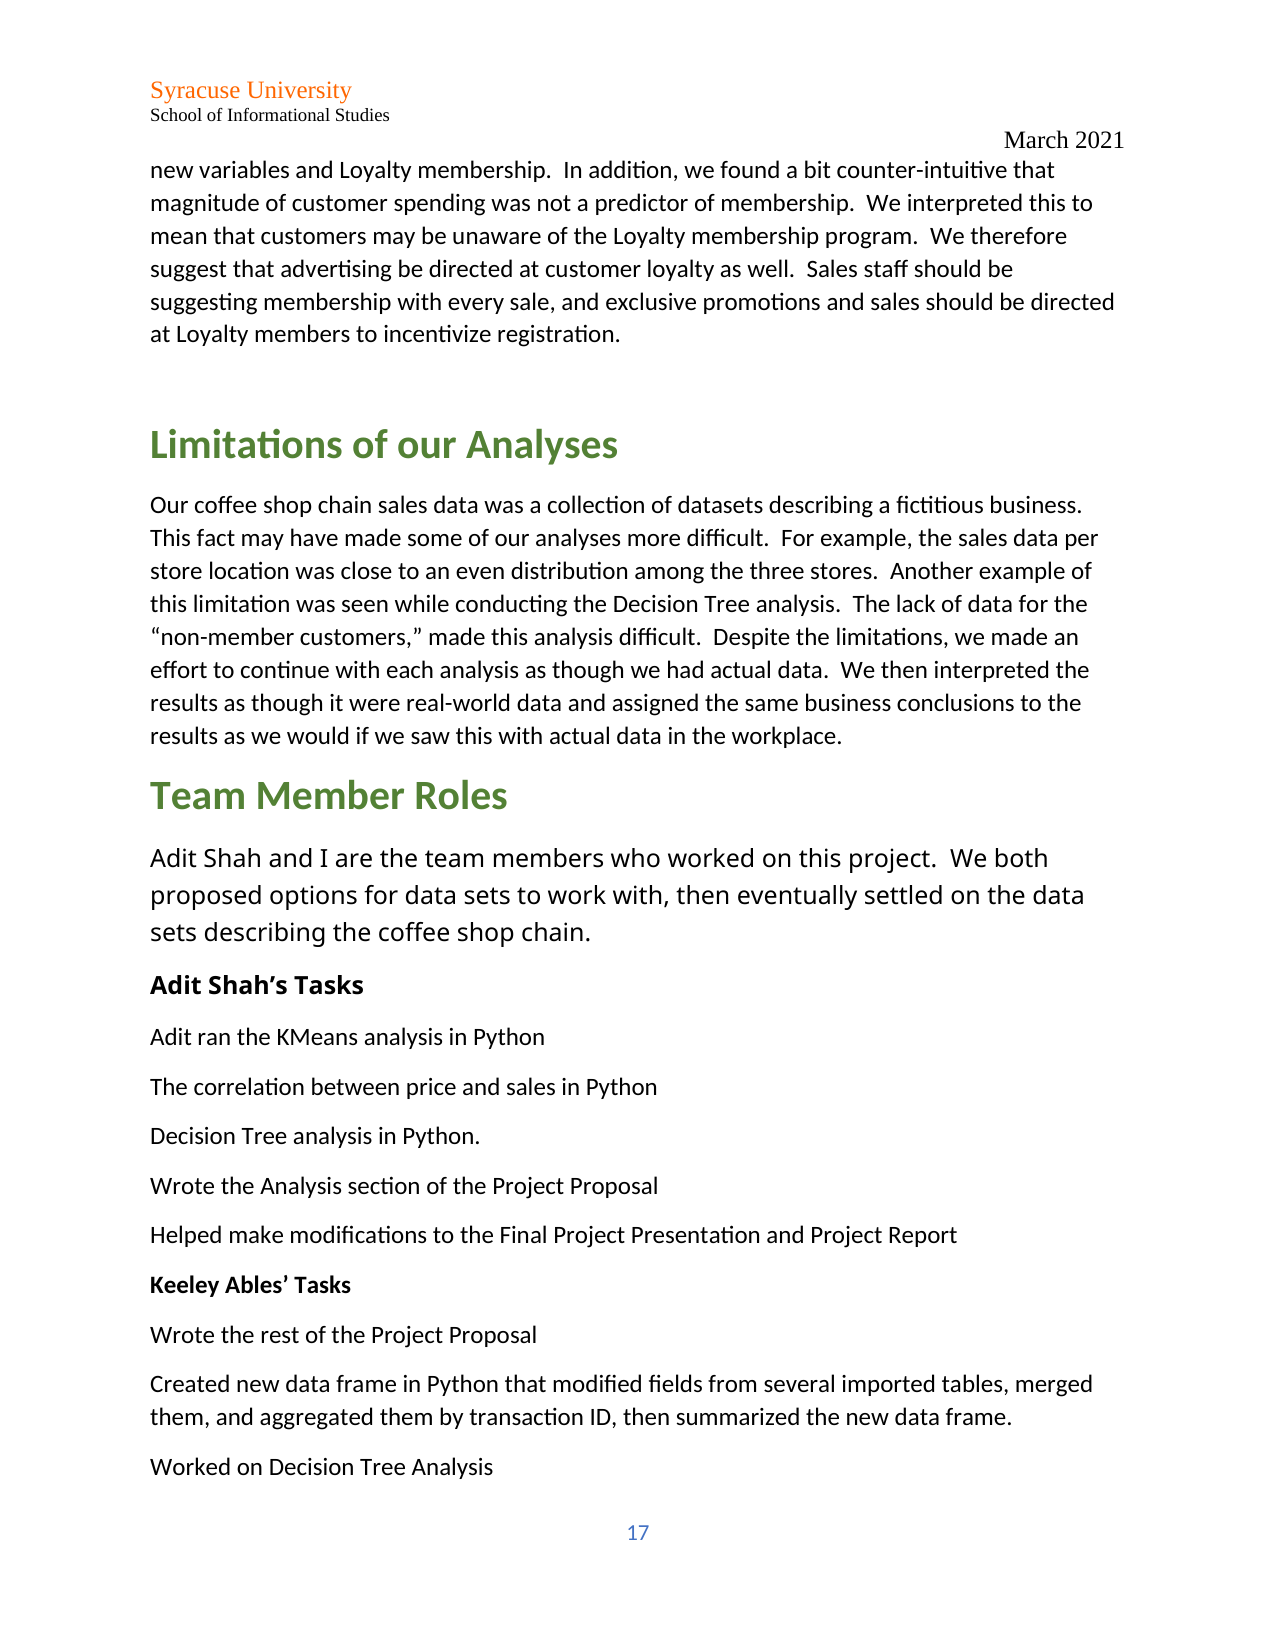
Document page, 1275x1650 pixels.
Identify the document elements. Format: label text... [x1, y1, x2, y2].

text Worked on Decision Tree Analysis [150, 1451, 1125, 1481]
text The correlation between price and sales in Python [150, 1071, 1125, 1101]
text Wrote the rest of the Project Proposal [150, 1319, 1125, 1349]
text Adit Shah and I are the team members who worked on this project. We both proposed options for data sets to work with, then eventually settled on the data sets describing the coffee shop chain. [150, 841, 1125, 948]
text Helped make modifications to the Final Project Presentation and Project Report [150, 1220, 1125, 1250]
text Created new data frame in Python that modified fields from several imported tables, merged them, and aggregated them by transaction ID, then summarized the new data frame. [150, 1368, 1125, 1432]
text Team Member Roles [150, 769, 1125, 820]
text Keeley Ables’ Tasks [150, 1269, 1125, 1300]
text Our coffee shop chain sales data was a collection of datasets describing a fictitious business. This fact may have made some of our analyses more difficult. For example, the sales data per store location was close to an even distribution among the three stores. Another example of this limitation was seen while conducting the Decision Tree analysis. The lack of data for the “non-member customers,” made this analysis difficult. Despite the limitations, we made an effort to continue with each analysis as though we had actual data. We then interpreted the results as though it were real-world data and assigned the same business conclusions to the results as we would if we saw this with actual data in the workplace. [150, 489, 1125, 750]
text Adit Shah’s Tasks [150, 968, 1125, 1002]
text Wrote the Analysis section of the Project Proposal [150, 1170, 1125, 1201]
text Adit ran the KMeans analysis in Python [150, 1021, 1125, 1052]
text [150, 154, 1125, 349]
text Limitations of our Analyses [150, 418, 1125, 469]
text Decision Tree analysis in Python. [150, 1121, 1125, 1151]
